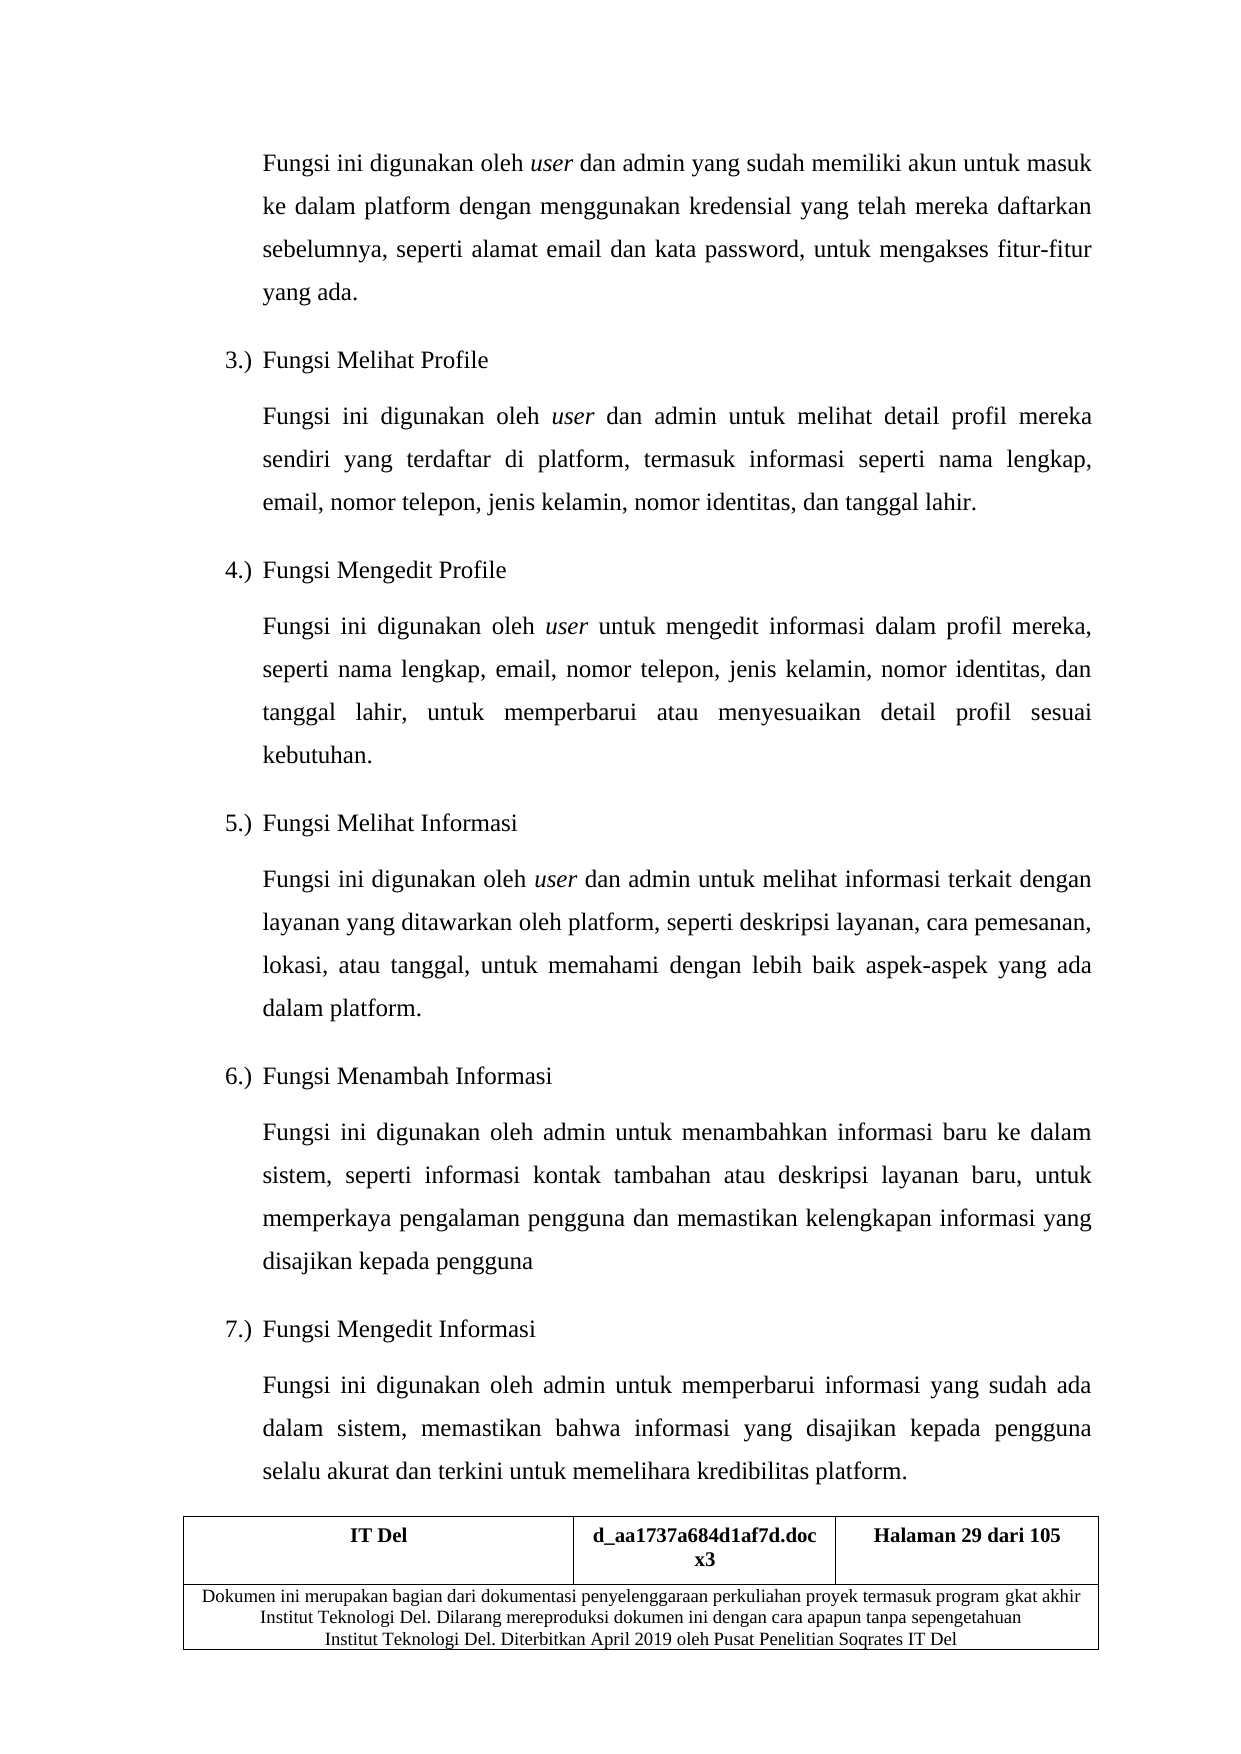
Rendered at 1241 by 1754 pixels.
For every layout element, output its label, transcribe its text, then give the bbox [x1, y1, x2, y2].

text Fungsi ini digunakan oleh user dan admin untuk melihat informasi terkait dengan layanan yang ditawarkan oleh platform, seperti deskripsi layanan, cara pemesanan, lokasi, atau tanggal, untuk memahami dengan lebih baik aspek-aspek yang ada dalam platform. [262, 864, 1092, 1022]
list Fungsi Mengedit Informasi [225, 1314, 1092, 1343]
list Fungsi Melihat Profile [225, 345, 1092, 374]
list Fungsi Mengedit Profile [225, 555, 1092, 584]
text Fungsi ini digunakan oleh user dan admin yang sudah memiliki akun untuk masuk ke dalam platform dengan menggunakan kredensial yang telah mereka daftarkan sebelumnya, seperti alamat email dan kata password, untuk mengakses fitur-fitur yang ada. [262, 148, 1092, 306]
text Fungsi ini digunakan oleh user dan admin untuk melihat detail profil mereka sendiri yang terdaftar di platform, termasuk informasi seperti nama lengkap, email, nomor telepon, jenis kelamin, nomor identitas, dan tanggal lahir. [262, 401, 1092, 516]
text Fungsi ini digunakan oleh admin untuk memperbarui informasi yang sudah ada dalam sistem, memastikan bahwa informasi yang disajikan kepada pengguna selalu akurat dan terkini untuk memelihara kredibilitas platform. [262, 1370, 1092, 1485]
list Fungsi Melihat Informasi [225, 808, 1092, 837]
text Fungsi ini digunakan oleh user untuk mengedit informasi dalam profil mereka, seperti nama lengkap, email, nomor telepon, jenis kelamin, nomor identitas, dan tanggal lahir, untuk memperbarui atau menyesuaikan detail profil sesuai kebutuhan. [262, 611, 1092, 769]
text Fungsi ini digunakan oleh admin untuk menambahkan informasi baru ke dalam sistem, seperti informasi kontak tambahan atau deskripsi layanan baru, untuk memperkaya pengalaman pengguna dan memastikan kelengkapan informasi yang disajikan kepada pengguna [262, 1117, 1092, 1275]
list Fungsi Menambah Informasi [225, 1061, 1092, 1090]
